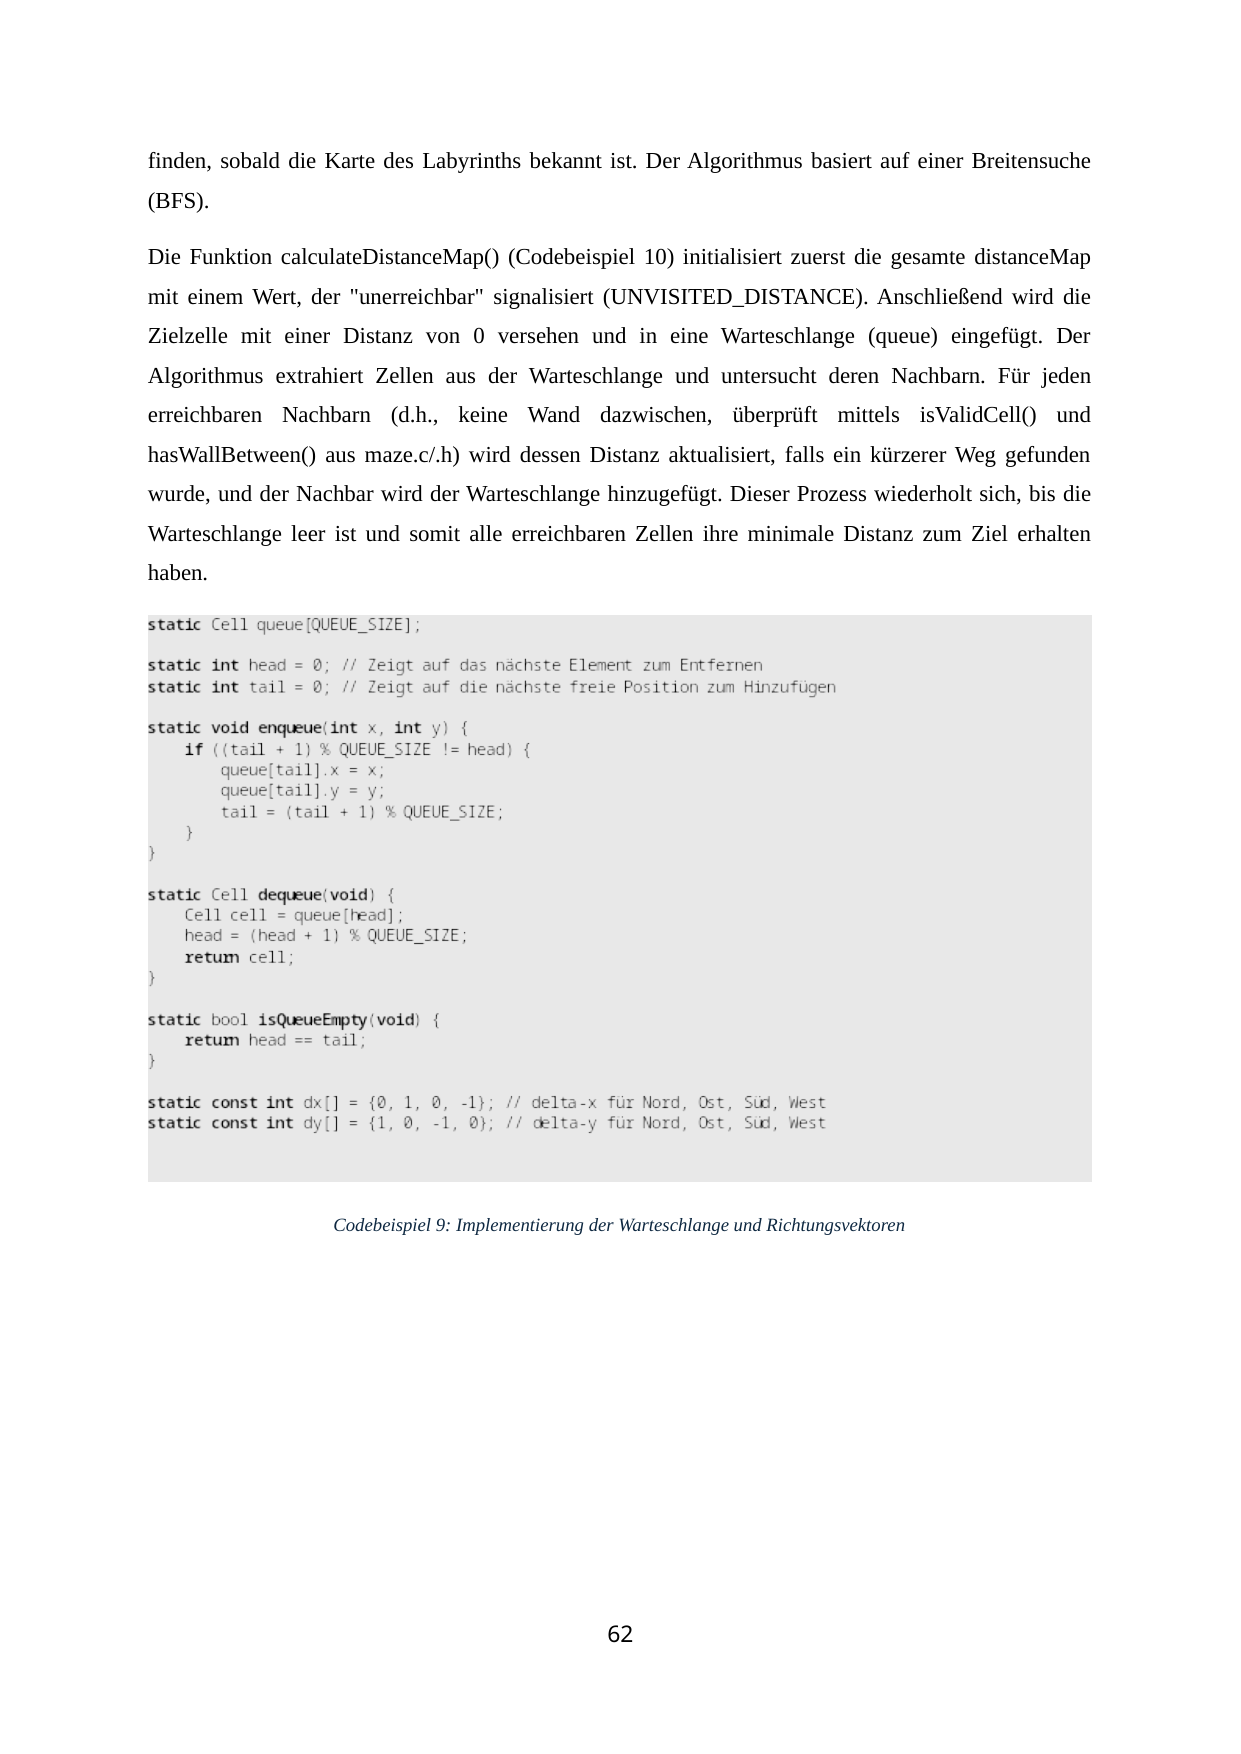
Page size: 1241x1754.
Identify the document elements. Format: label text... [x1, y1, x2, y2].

text Codebeispiel 9: Implementierung der Warteschlange und Richtungsvektoren [148, 1214, 1093, 1236]
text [148, 148, 1093, 213]
text Die Funktion calculateDistanceMap() (Codebeispiel 10) initialisiert zuerst die gesamte distanceMap mit einem Wert, der "unerreichbar" signalisiert (UNVISITED_DISTANCE). Anschließend wird die Zielzelle mit einer Distanz von 0 versehen und in eine Warteschlange (queue) eingefügt. Der Algorithmus extrahiert Zellen aus der Warteschlange und untersucht deren Nachbarn. Für jeden erreichbaren Nachbarn (d.h., keine Wand dazwischen, überprüft mittels isValidCell() und hasWallBetween() aus maze.c/.h) wird dessen Distanz aktualisiert, falls ein kürzerer Weg gefunden wurde, und der Nachbar wird der Warteschlange hinzugefügt. Dieser Prozess wiederholt sich, bis die Warteschlange leer ist und somit alle erreichbaren Zellen ihre minimale Distanz zum Ziel erhalten haben. [148, 243, 1093, 585]
